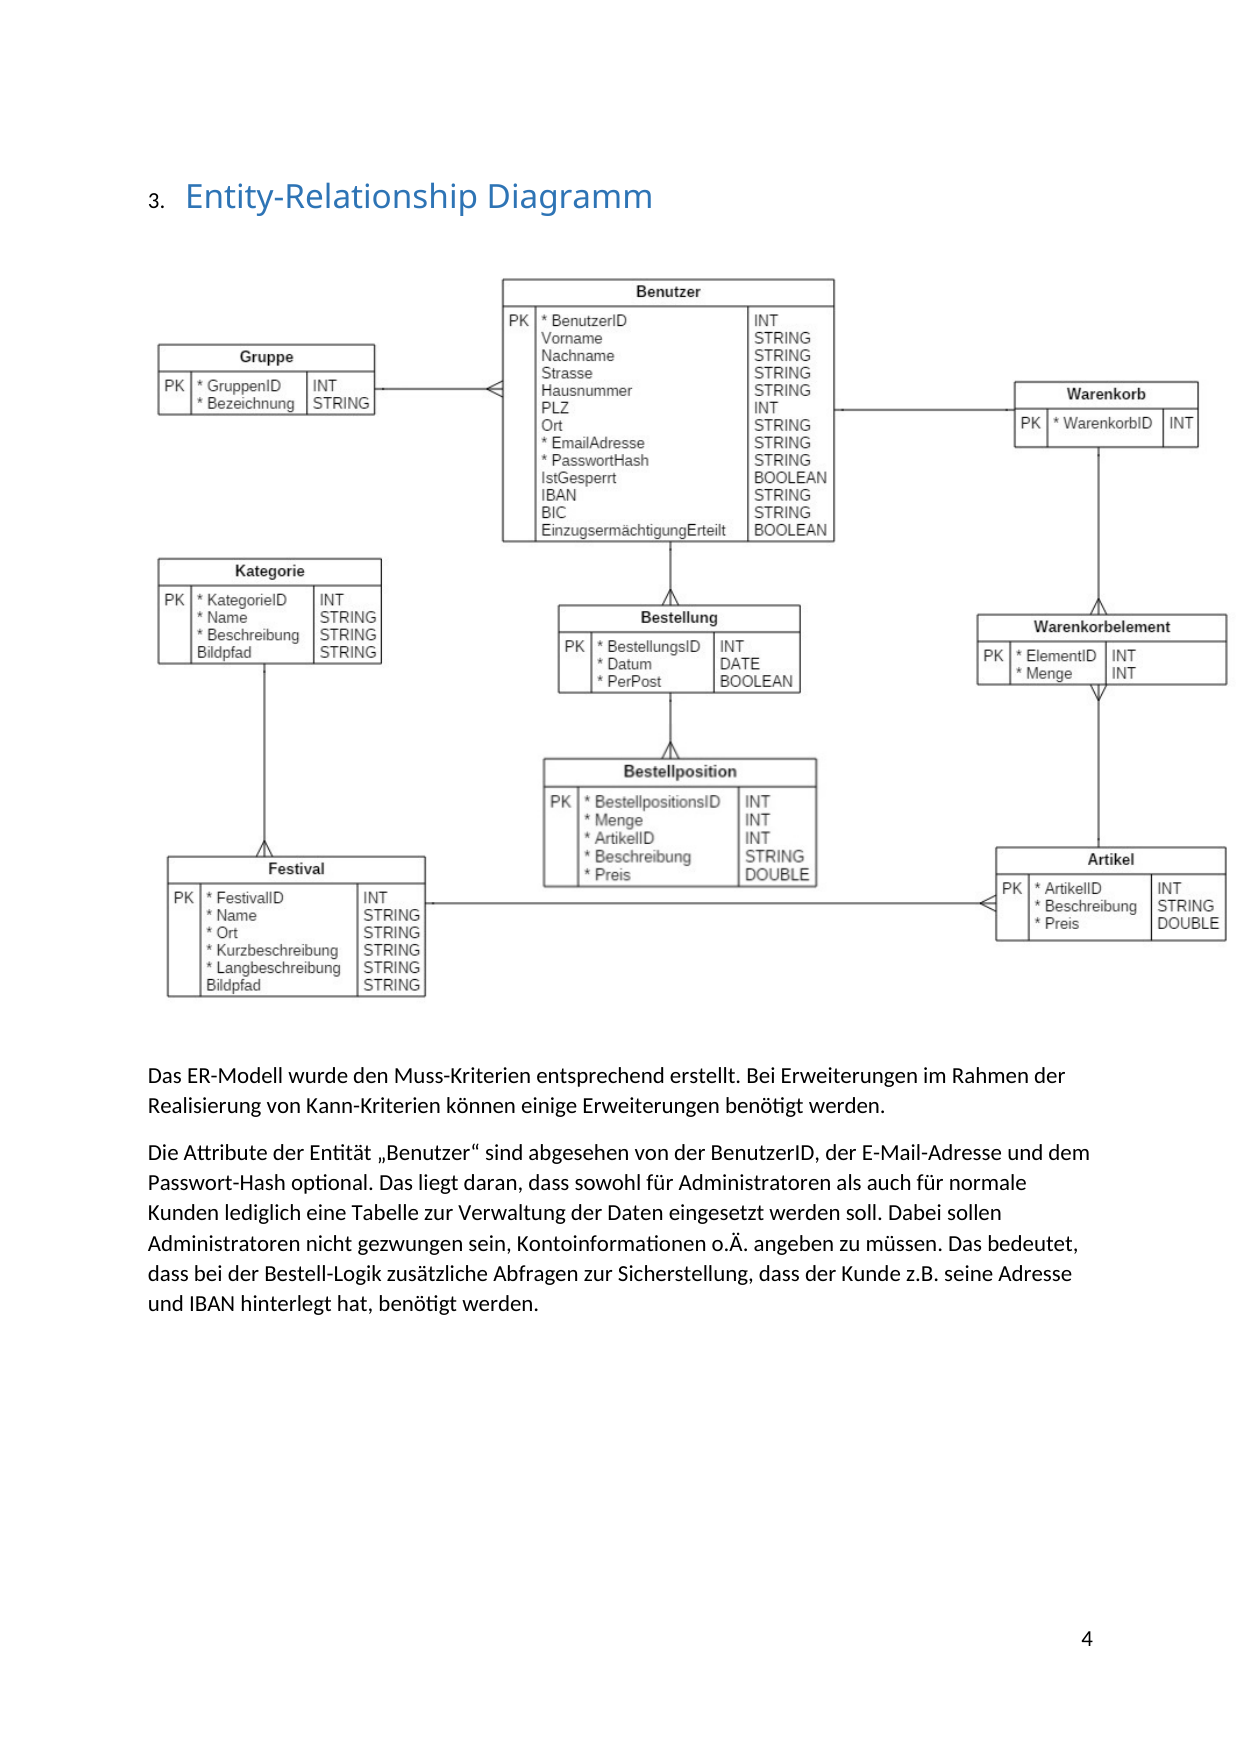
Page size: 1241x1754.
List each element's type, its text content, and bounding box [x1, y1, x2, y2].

subtitle Entity-Relationship Diagramm [148, 173, 1093, 218]
text Das ER-Modell wurde den Muss-Kriterien entsprechend erstellt. Bei Erweiterungen im Rahmen der Realisierung von Kann-Kriterien können einige Erweiterungen benötigt werden. [148, 1061, 1093, 1119]
text Die Attribute der Entität „Benutzer“ sind abgesehen von der BenutzerID, der E-Mail-Adresse und dem Passwort-Hash optional. Das liegt daran, dass sowohl für Administratoren als auch für normale Kunden lediglich eine Tabelle zur Verwaltung der Daten eingesetzt werden soll. Dabei sollen Administratoren nicht gezwungen sein, Kontoinformationen o.Ä. angeben zu müssen. Das bedeutet, dass bei der Bestell-Logik zusätzliche Abfragen zur Sicherstellung, dass der Kunde z.B. seine Adresse und IBAN hinterlegt hat, benötigt werden. [148, 1138, 1093, 1317]
picture [147, 268, 1241, 1043]
